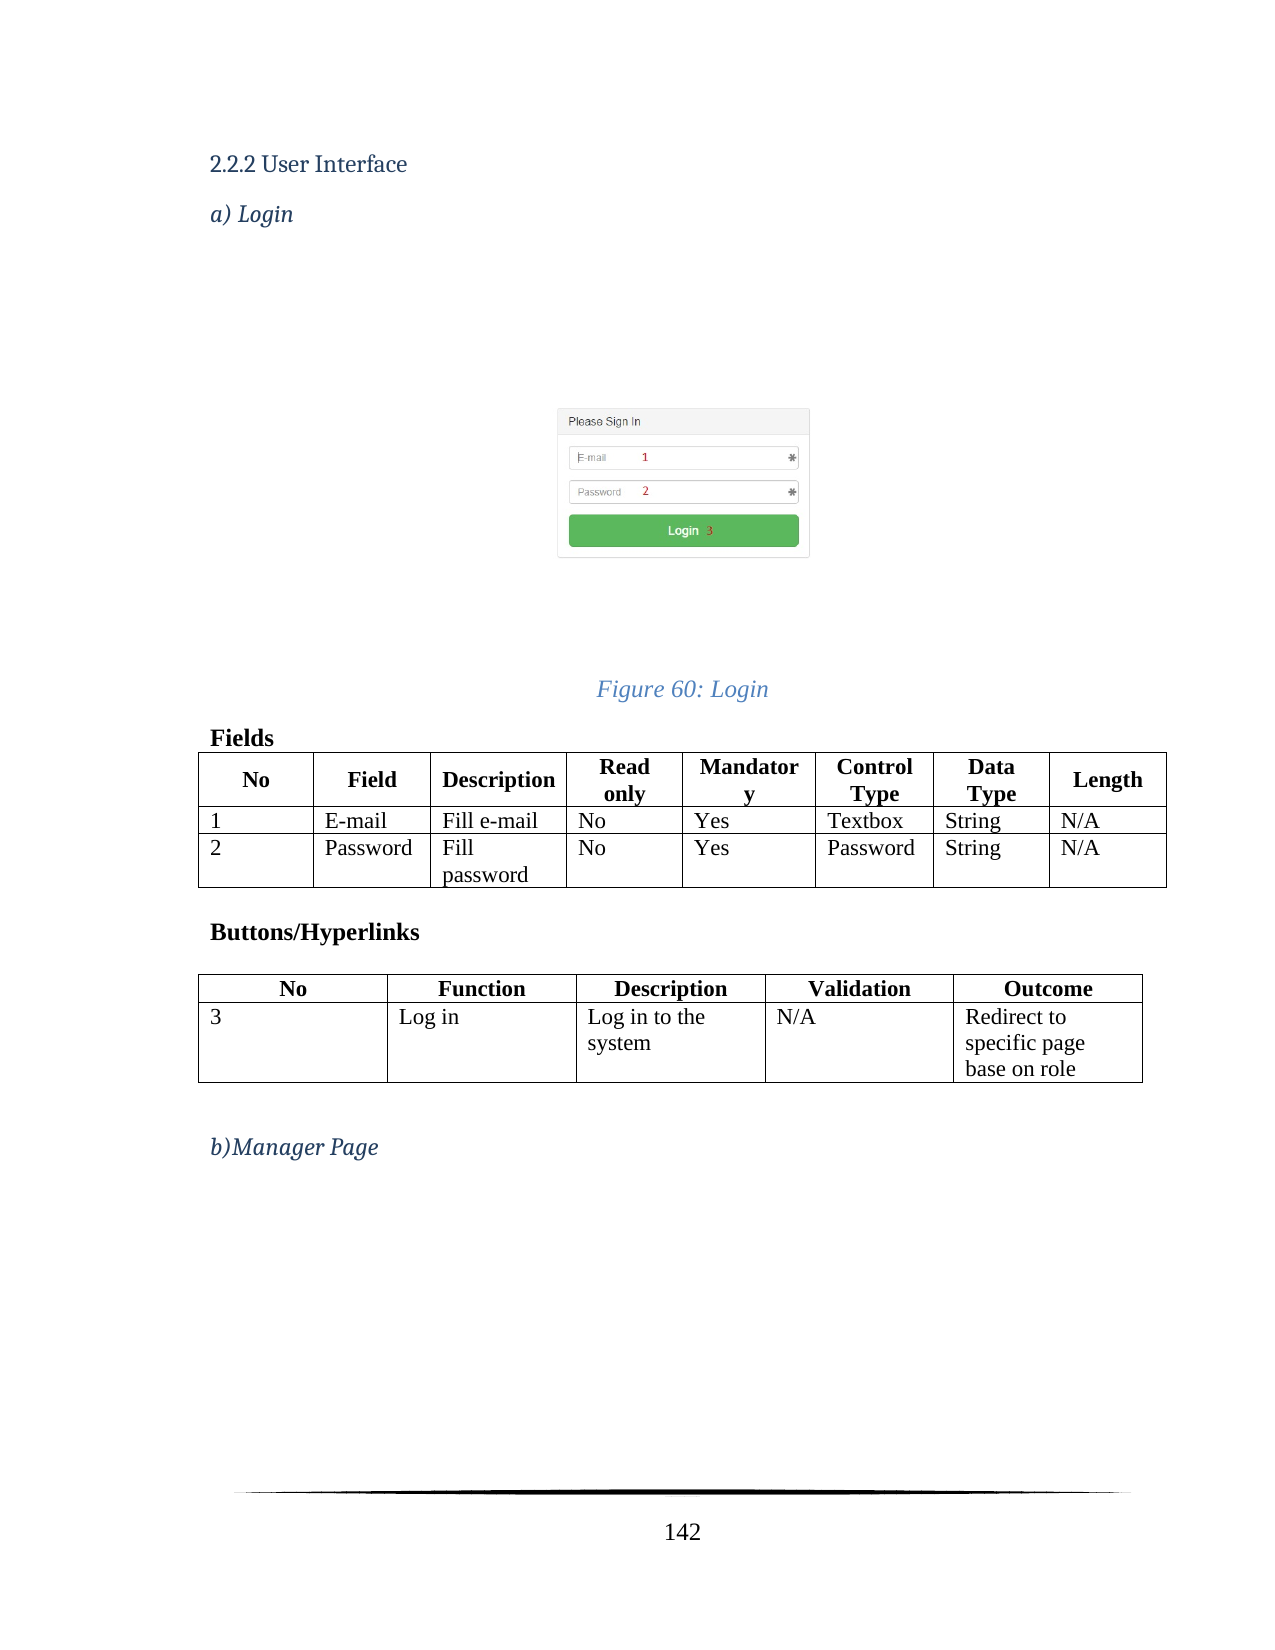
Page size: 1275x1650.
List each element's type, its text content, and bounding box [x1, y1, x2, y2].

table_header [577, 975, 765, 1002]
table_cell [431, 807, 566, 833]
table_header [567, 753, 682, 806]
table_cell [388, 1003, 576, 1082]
picture [210, 228, 1155, 674]
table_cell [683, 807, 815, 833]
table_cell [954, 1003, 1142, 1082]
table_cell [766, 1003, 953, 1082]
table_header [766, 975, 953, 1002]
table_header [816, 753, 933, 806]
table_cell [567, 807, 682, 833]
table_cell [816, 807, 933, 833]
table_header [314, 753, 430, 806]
text Figure 60: Login [210, 674, 1155, 703]
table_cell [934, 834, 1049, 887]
text Fields [210, 723, 1155, 752]
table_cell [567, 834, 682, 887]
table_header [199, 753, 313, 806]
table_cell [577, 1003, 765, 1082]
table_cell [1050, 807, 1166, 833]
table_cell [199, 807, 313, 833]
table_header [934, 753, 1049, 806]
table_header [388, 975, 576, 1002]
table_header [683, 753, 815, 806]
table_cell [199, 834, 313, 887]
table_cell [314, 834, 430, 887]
text Buttons/Hyperlinks [210, 917, 1155, 946]
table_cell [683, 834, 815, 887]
subtitle b)Manager Page [210, 1132, 1155, 1161]
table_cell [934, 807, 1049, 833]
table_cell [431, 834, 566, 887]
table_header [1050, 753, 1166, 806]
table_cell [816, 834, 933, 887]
subtitle 2.2.2 User Interface [210, 150, 1155, 179]
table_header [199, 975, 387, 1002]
picture [234, 1488, 1132, 1497]
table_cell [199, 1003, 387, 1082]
subtitle a) Login [210, 199, 1155, 228]
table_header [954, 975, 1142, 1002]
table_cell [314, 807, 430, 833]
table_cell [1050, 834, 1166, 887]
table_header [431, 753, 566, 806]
